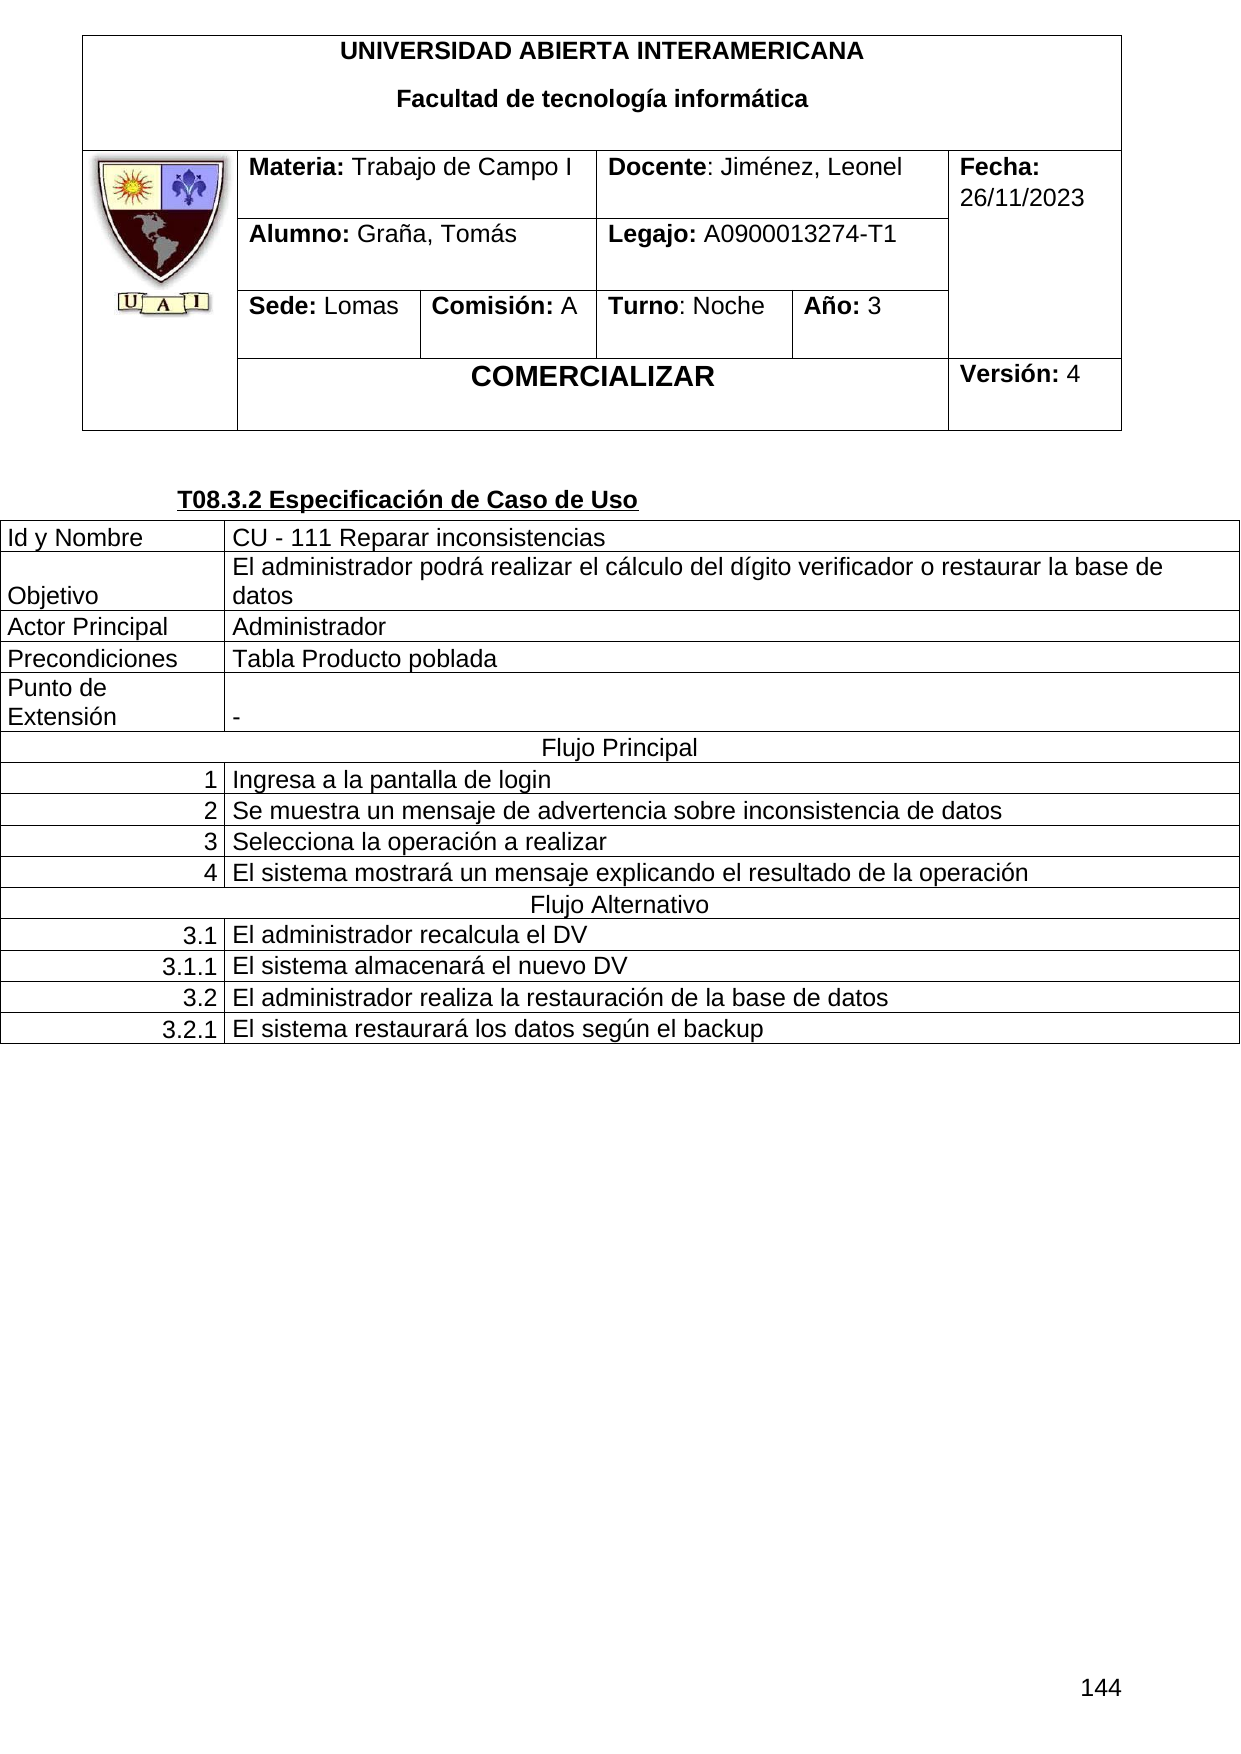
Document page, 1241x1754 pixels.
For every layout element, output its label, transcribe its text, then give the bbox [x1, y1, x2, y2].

table_cell Ingresa a la pantalla de login [225, 763, 1239, 793]
table_cell El sistema almacenará el nuevo DV [225, 951, 1239, 981]
table_cell Se muestra un mensaje de advertencia sobre inconsistencia de datos [225, 794, 1239, 824]
table_cell Administrador [225, 611, 1239, 641]
table_cell 3.1.1 [1, 951, 224, 981]
table_cell Objetivo [1, 552, 224, 610]
table_cell 3.2.1 [1, 1013, 224, 1043]
table_cell 4 [1, 857, 224, 887]
table_cell 2 [1, 794, 224, 824]
table_cell El administrador recalcula el DV [225, 919, 1239, 949]
table_cell 3.1 [1, 919, 224, 949]
table_cell Flujo Principal [1, 732, 1239, 762]
table_cell 3 [1, 826, 224, 856]
table_header CU - 111 Reparar inconsistencias [225, 521, 1239, 551]
table_cell Flujo Alternativo [1, 888, 1239, 918]
table_cell 1 [1, 763, 224, 793]
table_cell Tabla Producto poblada [225, 642, 1239, 672]
table_cell El sistema mostrará un mensaje explicando el resultado de la operación [225, 857, 1239, 887]
subtitle T08.3.2 Especificación de Caso de Uso [177, 485, 1122, 513]
table_cell Actor Principal [1, 611, 224, 641]
table_cell El sistema restaurará los datos según el backup [225, 1013, 1239, 1043]
table_cell - [225, 673, 1239, 731]
table_cell 3.2 [1, 982, 224, 1012]
table_cell El administrador podrá realizar el cálculo del dígito verificador o restaurar la base de datos [225, 552, 1239, 610]
table_cell Punto de Extensión [1, 673, 224, 731]
table_cell Selecciona la operación a realizar [225, 826, 1239, 856]
table_cell Precondiciones [1, 642, 224, 672]
table_cell El administrador realiza la restauración de la base de datos [225, 982, 1239, 1012]
picture [87, 151, 234, 320]
table_header Id y Nombre [1, 521, 224, 551]
